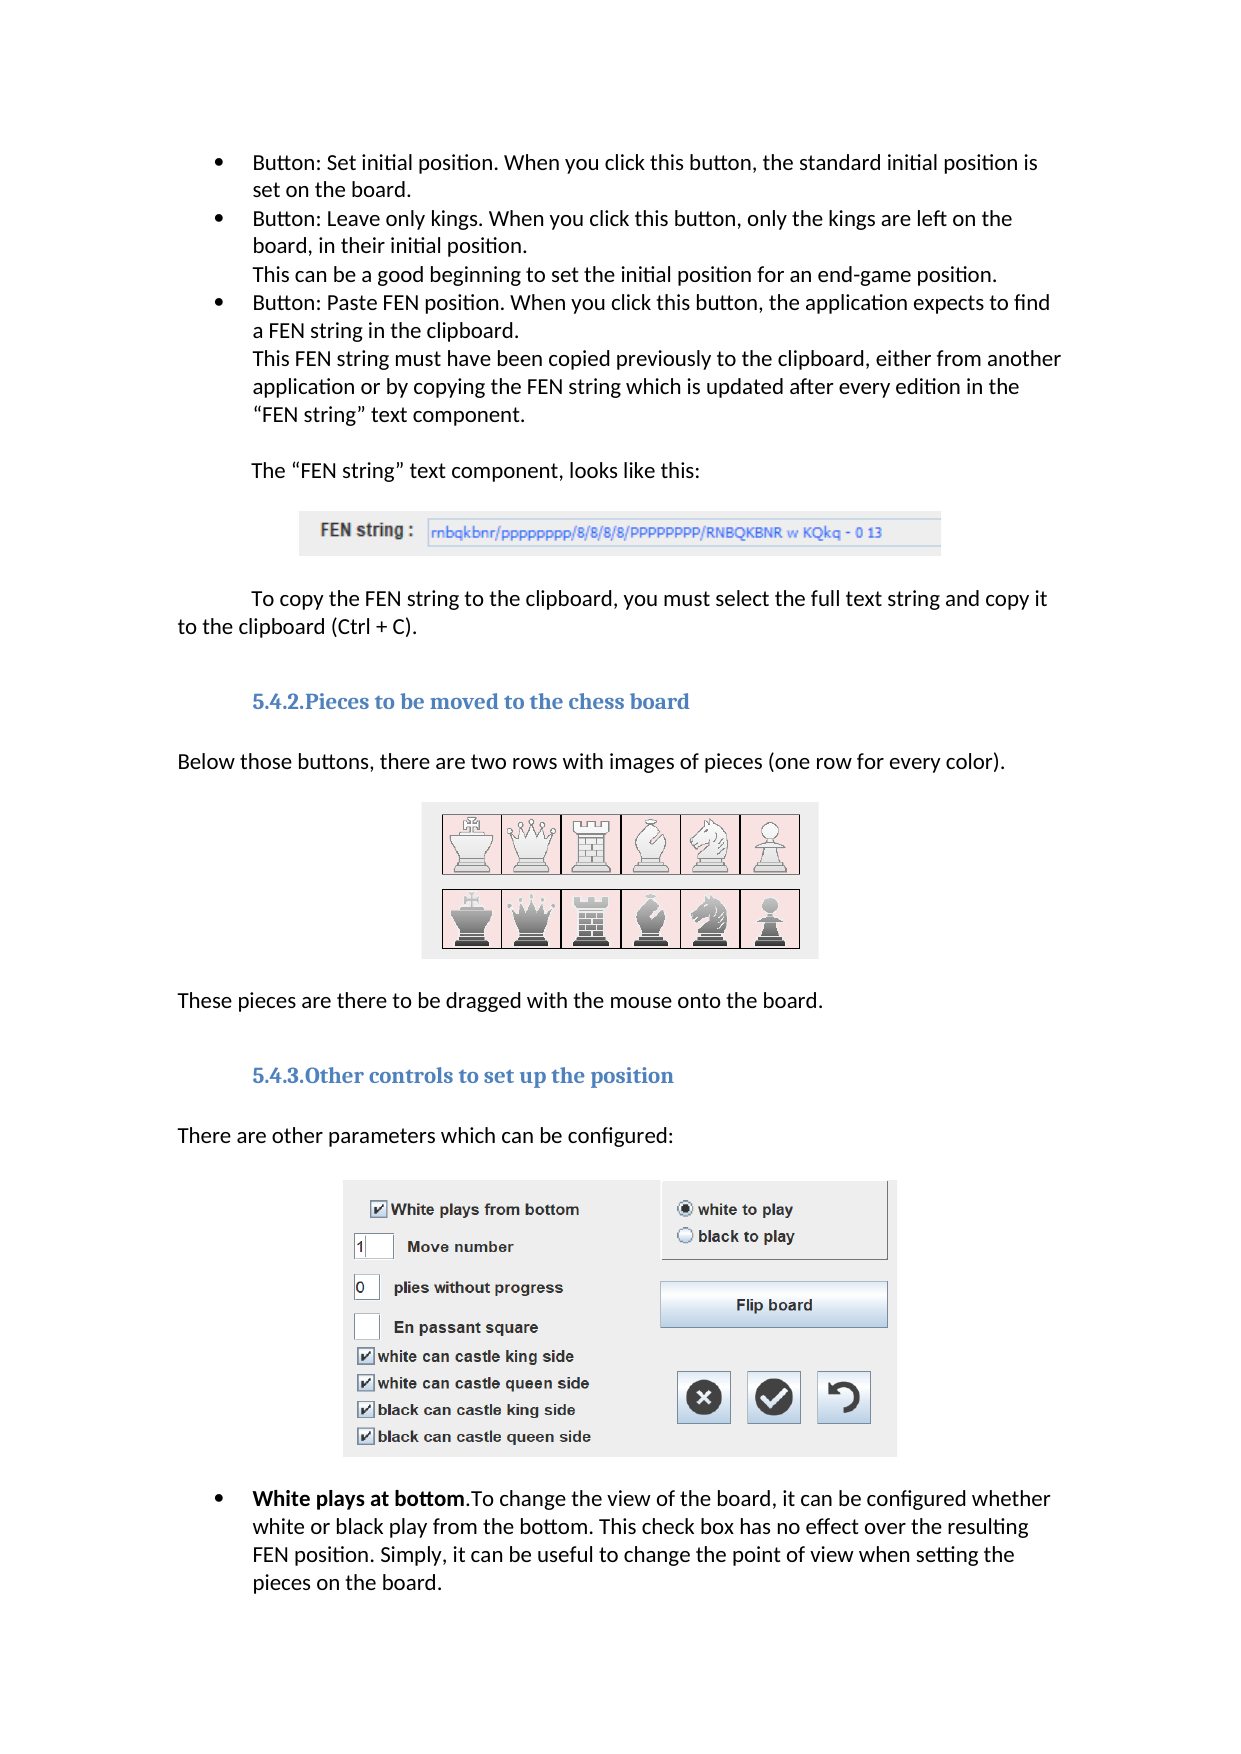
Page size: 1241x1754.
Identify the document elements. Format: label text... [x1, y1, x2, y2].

text This can be a good beginning to set the initial position for an end-game position. [252, 260, 1063, 288]
text To copy the FEN string to the clipboard, you must select the full text string and copy it to the clipboard (Ctrl + C). [177, 584, 1063, 640]
list White plays at bottom.To change the view of the board, it can be configured whether white or black play from the bottom. This check box has no effect over the resulting FEN position. Simply, it can be useful to change the point of view when setting the pieces on the board. [215, 1484, 1063, 1596]
text The “FEN string” text component, looks like this: [177, 456, 1063, 484]
text Below those buttons, there are two rows with images of pieces (one row for every color). [177, 747, 1063, 775]
subtitle Pieces to be moved to the chess board [252, 689, 1063, 715]
list Button: Leave only kings. When you click this button, only the kings are left on the board, in their initial position. [215, 204, 1063, 260]
picture [343, 1177, 898, 1457]
picture [421, 802, 819, 959]
list Button: Set initial position. When you click this button, the standard initial position is set on the board. [215, 148, 1063, 204]
text These pieces are there to be dragged with the mouse onto the board. [177, 986, 1063, 1014]
picture [299, 511, 942, 556]
list Button: Paste FEN position. When you click this button, the application expects to find a FEN string in the clipboard. [215, 288, 1063, 344]
text There are other parameters which can be configured: [177, 1122, 1063, 1149]
text This FEN string must have been copied previously to the clipboard, either from another application or by copying the FEN string which is updated after every edition in the “FEN string” text component. [252, 344, 1063, 428]
subtitle Other controls to set up the position [252, 1063, 1063, 1090]
